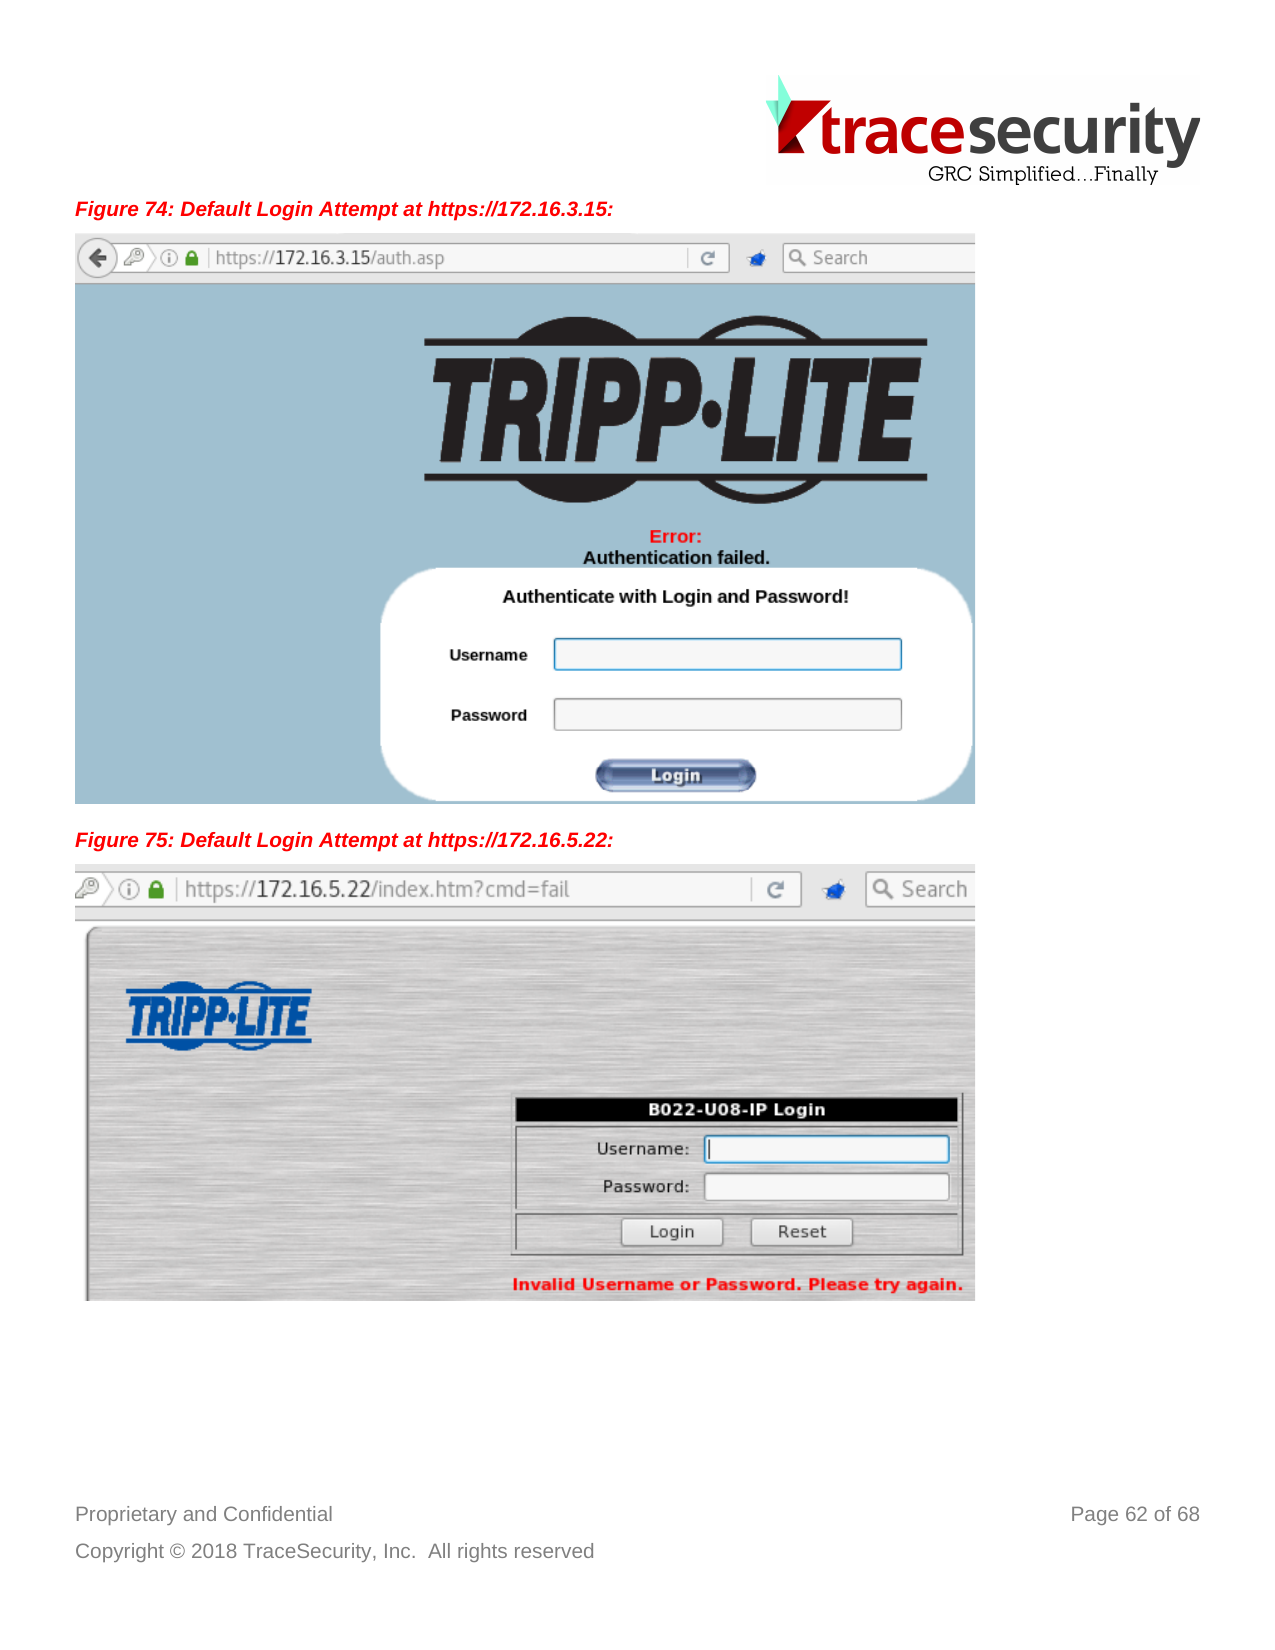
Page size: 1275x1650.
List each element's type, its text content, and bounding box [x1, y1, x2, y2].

picture [75, 864, 976, 1301]
picture [765, 75, 1200, 185]
text Figure 75: Default Login Attempt at https://172.16.5.22: [75, 828, 1200, 852]
text Figure 74: Default Login Attempt at https://172.16.3.15: [75, 197, 1200, 221]
picture [75, 233, 976, 804]
